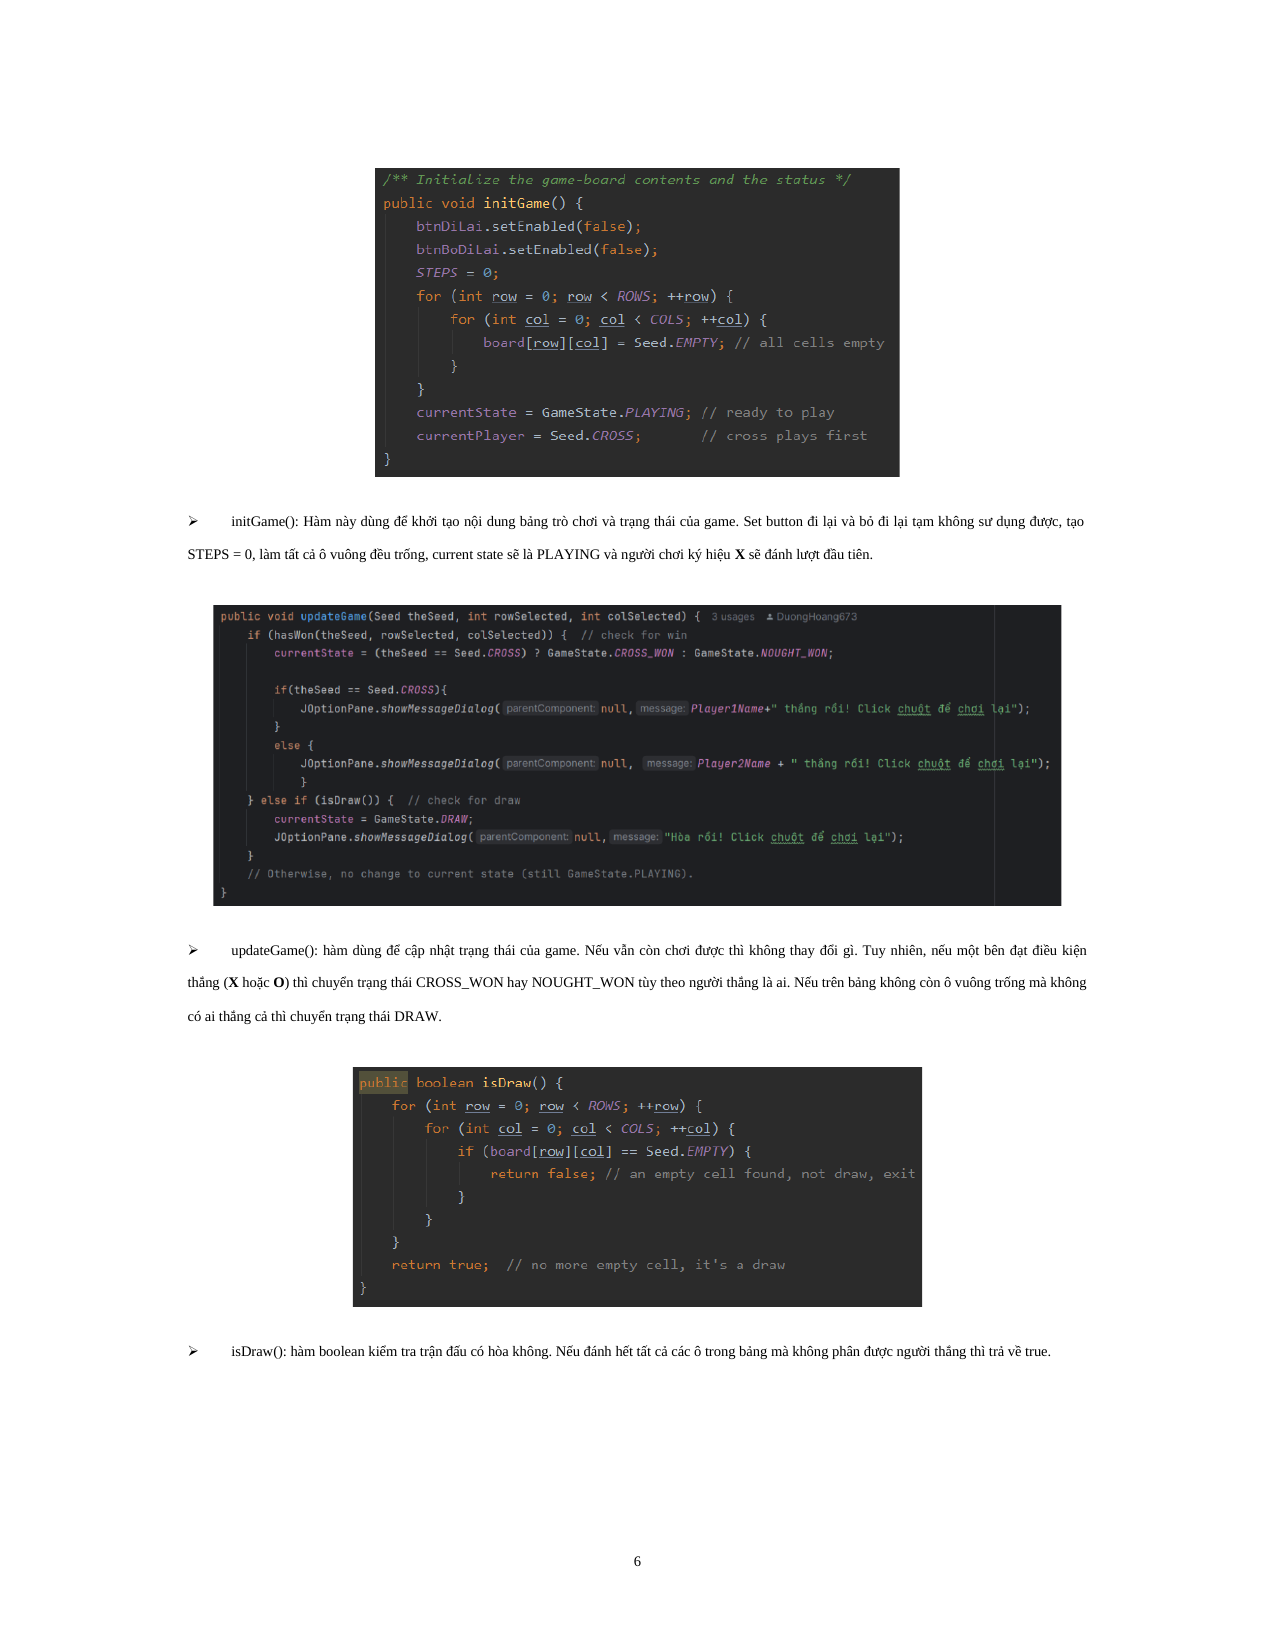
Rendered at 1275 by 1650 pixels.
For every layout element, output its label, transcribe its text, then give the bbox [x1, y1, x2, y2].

list initGame(): Hàm này dùng để khởi tạo nội dung bảng trò chơi và trạng thái của game. Set button đi lại và bỏ đi lại tạm không sư dụng được, tạo STEPS = 0, làm tất cả ô vuông đều trống, current state sẽ là PLAYING và người chơi ký hiệu X sẽ đánh lượt đầu tiên. [187, 500, 1087, 562]
picture [375, 168, 900, 477]
picture [213, 605, 1062, 906]
list isDraw(): hàm boolean kiểm tra trận đấu có hòa không. Nếu đánh hết tất cả các ô trong bảng mà không phân được người thắng thì trả về true. [187, 1331, 1087, 1360]
picture [352, 1067, 923, 1307]
list updateGame(): hàm dùng để cập nhật trạng thái của game. Nếu vẫn còn chơi được thì không thay đổi gì. Tuy nhiên, nếu một bên đạt điều kiện thắng (X hoặc O) thì chuyển trạng thái CROSS_WON hay NOUGHT_WON tùy theo người thắng là ai. Nếu trên bảng không còn ô vuông trống mà không có ai thắng cả thì chuyển trạng thái DRAW. [187, 929, 1087, 1024]
